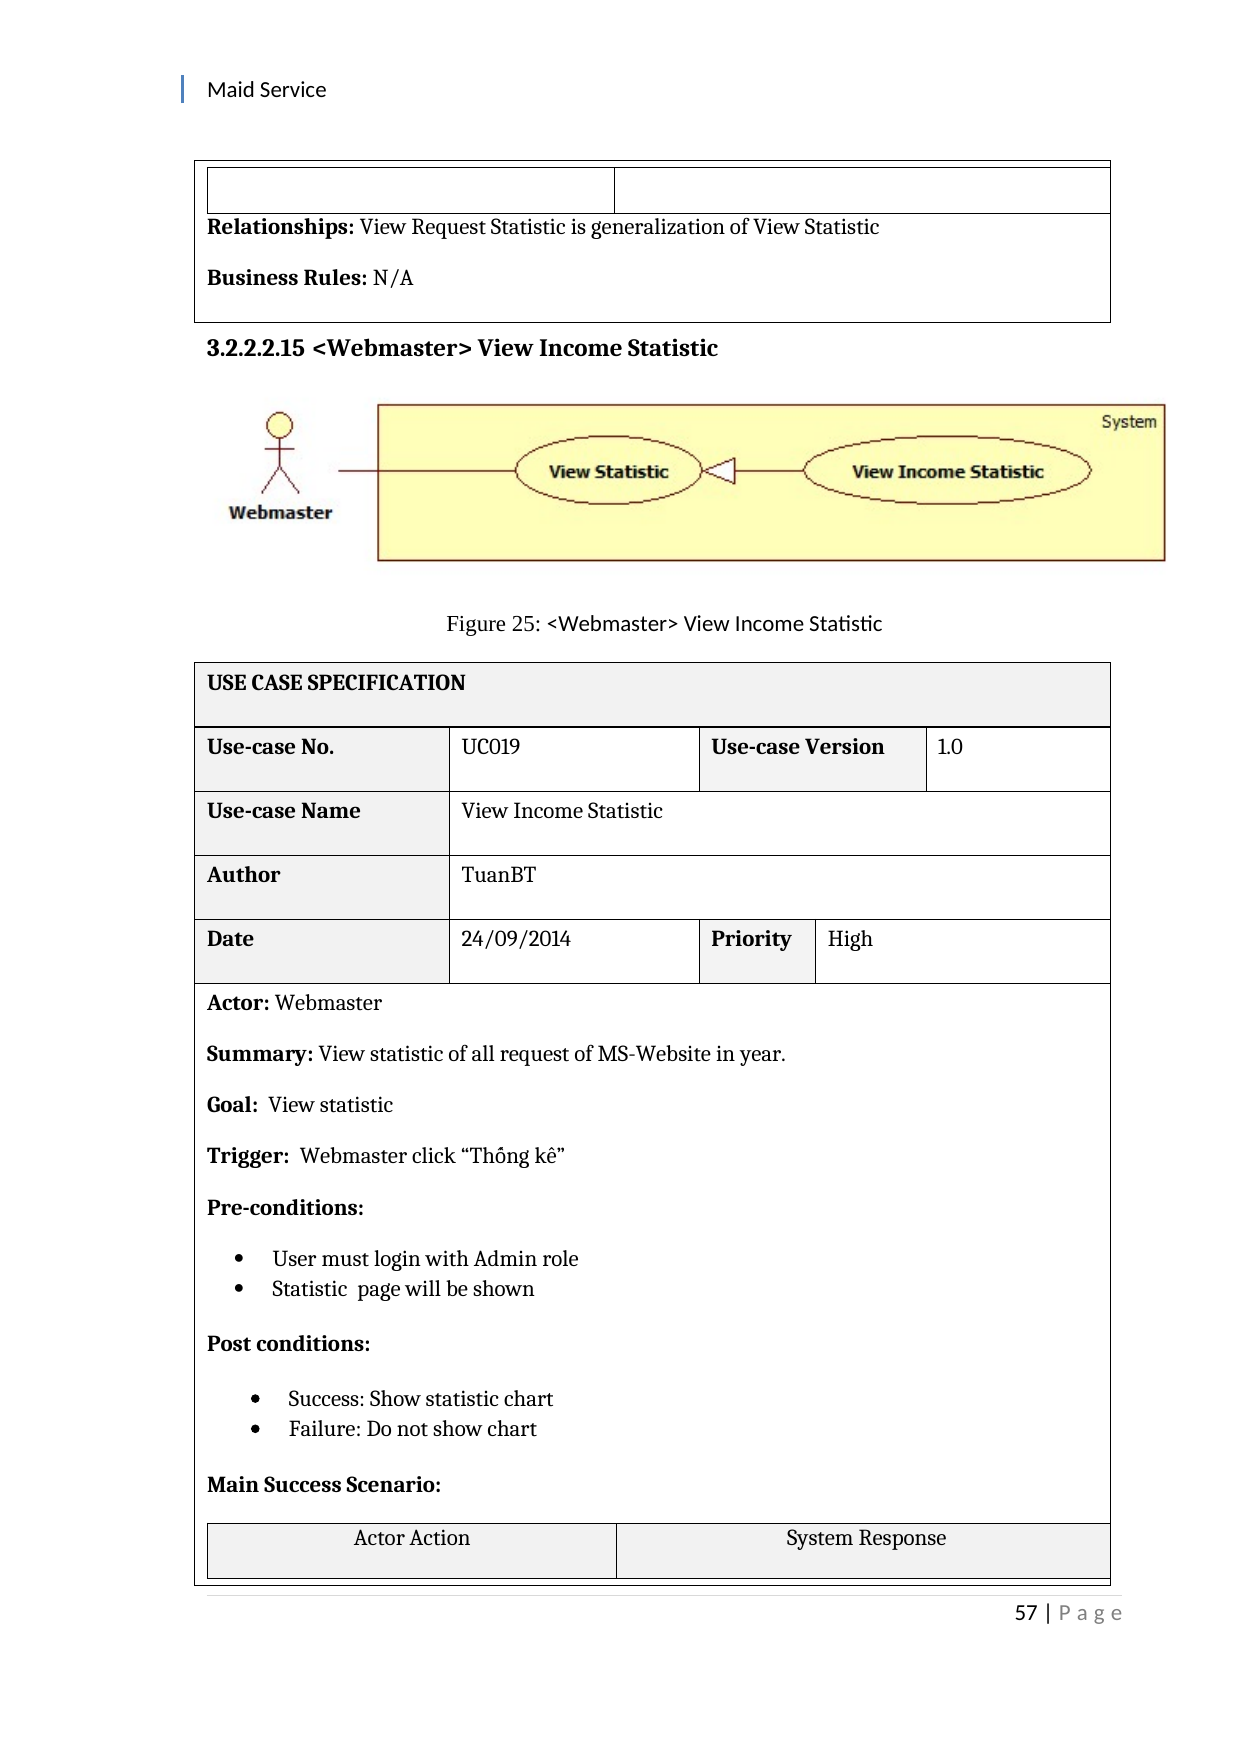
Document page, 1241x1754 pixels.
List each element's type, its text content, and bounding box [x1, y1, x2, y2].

table_cell View Income Statistic [450, 792, 1110, 855]
table_cell Author [195, 856, 449, 919]
picture [190, 373, 1197, 593]
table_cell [195, 984, 1110, 1585]
table_cell High [816, 920, 1110, 983]
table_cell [195, 161, 1110, 322]
table_cell 24/09/2014 [450, 920, 699, 983]
table_header USE CASE SPECIFICATION [195, 663, 1110, 726]
table_cell Use-case Version [700, 728, 926, 791]
table_cell Use-case No. [195, 728, 449, 791]
table_cell Use-case Name [195, 792, 449, 855]
subtitle <Webmaster> View Income Statistic [207, 334, 1122, 362]
table_cell TuanBT [450, 856, 1110, 919]
table_cell Date [195, 920, 449, 983]
text Figure 25: <Webmaster> View Income Statistic [207, 593, 1122, 637]
table_cell UC019 [450, 728, 699, 791]
table_cell 1.0 [927, 728, 1110, 791]
table_cell Priority [700, 920, 815, 983]
